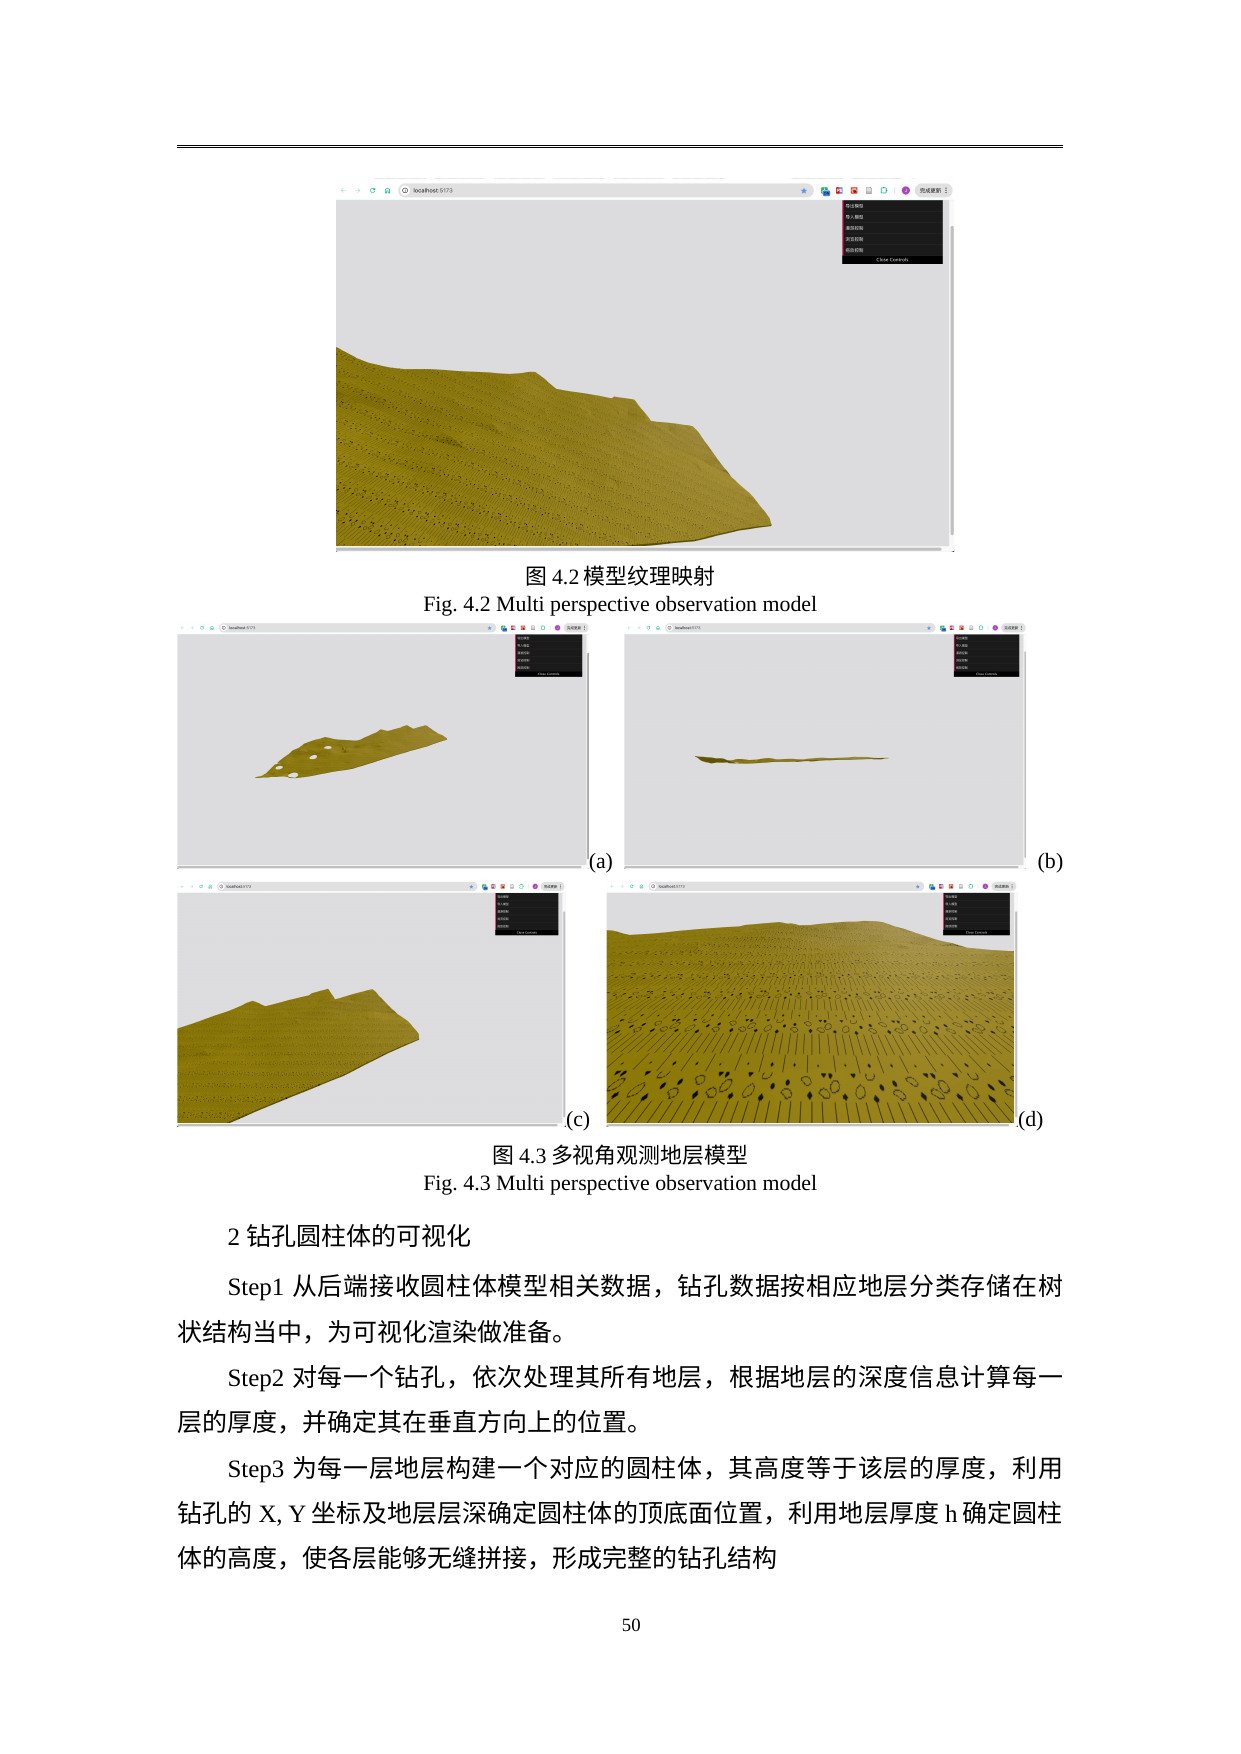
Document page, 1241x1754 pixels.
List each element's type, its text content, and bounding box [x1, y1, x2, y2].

picture [624, 622, 1027, 869]
text Fig. 4.3 Multi perspective observation model [177, 1170, 1063, 1196]
text Fig. 4.2 Multi perspective observation model [177, 591, 1063, 616]
text 图4.3多视角观测地层模型 [177, 1138, 1063, 1170]
text 2 钻孔圆柱体的可视化 [177, 1202, 1063, 1267]
text Step3 为每一层地层构建一个对应的圆柱体，其高度等于该层的厚度，利用钻孔的 X, Y 坐标及地层层深确定圆柱体的顶底面位置，利用地层厚度h确定圆柱体的高度，使各层能够无缝拼接，形成完整的钻孔结构 [177, 1448, 1063, 1575]
text Step1 从后端接收圆柱体模型相关数据，钻孔数据按相应地层分类存储在树状结构当中，为可视化渲染做准备。 [177, 1267, 1063, 1348]
picture [177, 622, 589, 869]
picture [177, 880, 566, 1127]
text 图4.2模型纹理映射 [177, 558, 1063, 591]
text Step2 对每一个钻孔，依次处理其所有地层，根据地层的深度信息计算每一层的厚度，并确定其在垂直方向上的位置。 [177, 1357, 1063, 1439]
picture [336, 178, 955, 552]
picture [606, 881, 1018, 1127]
